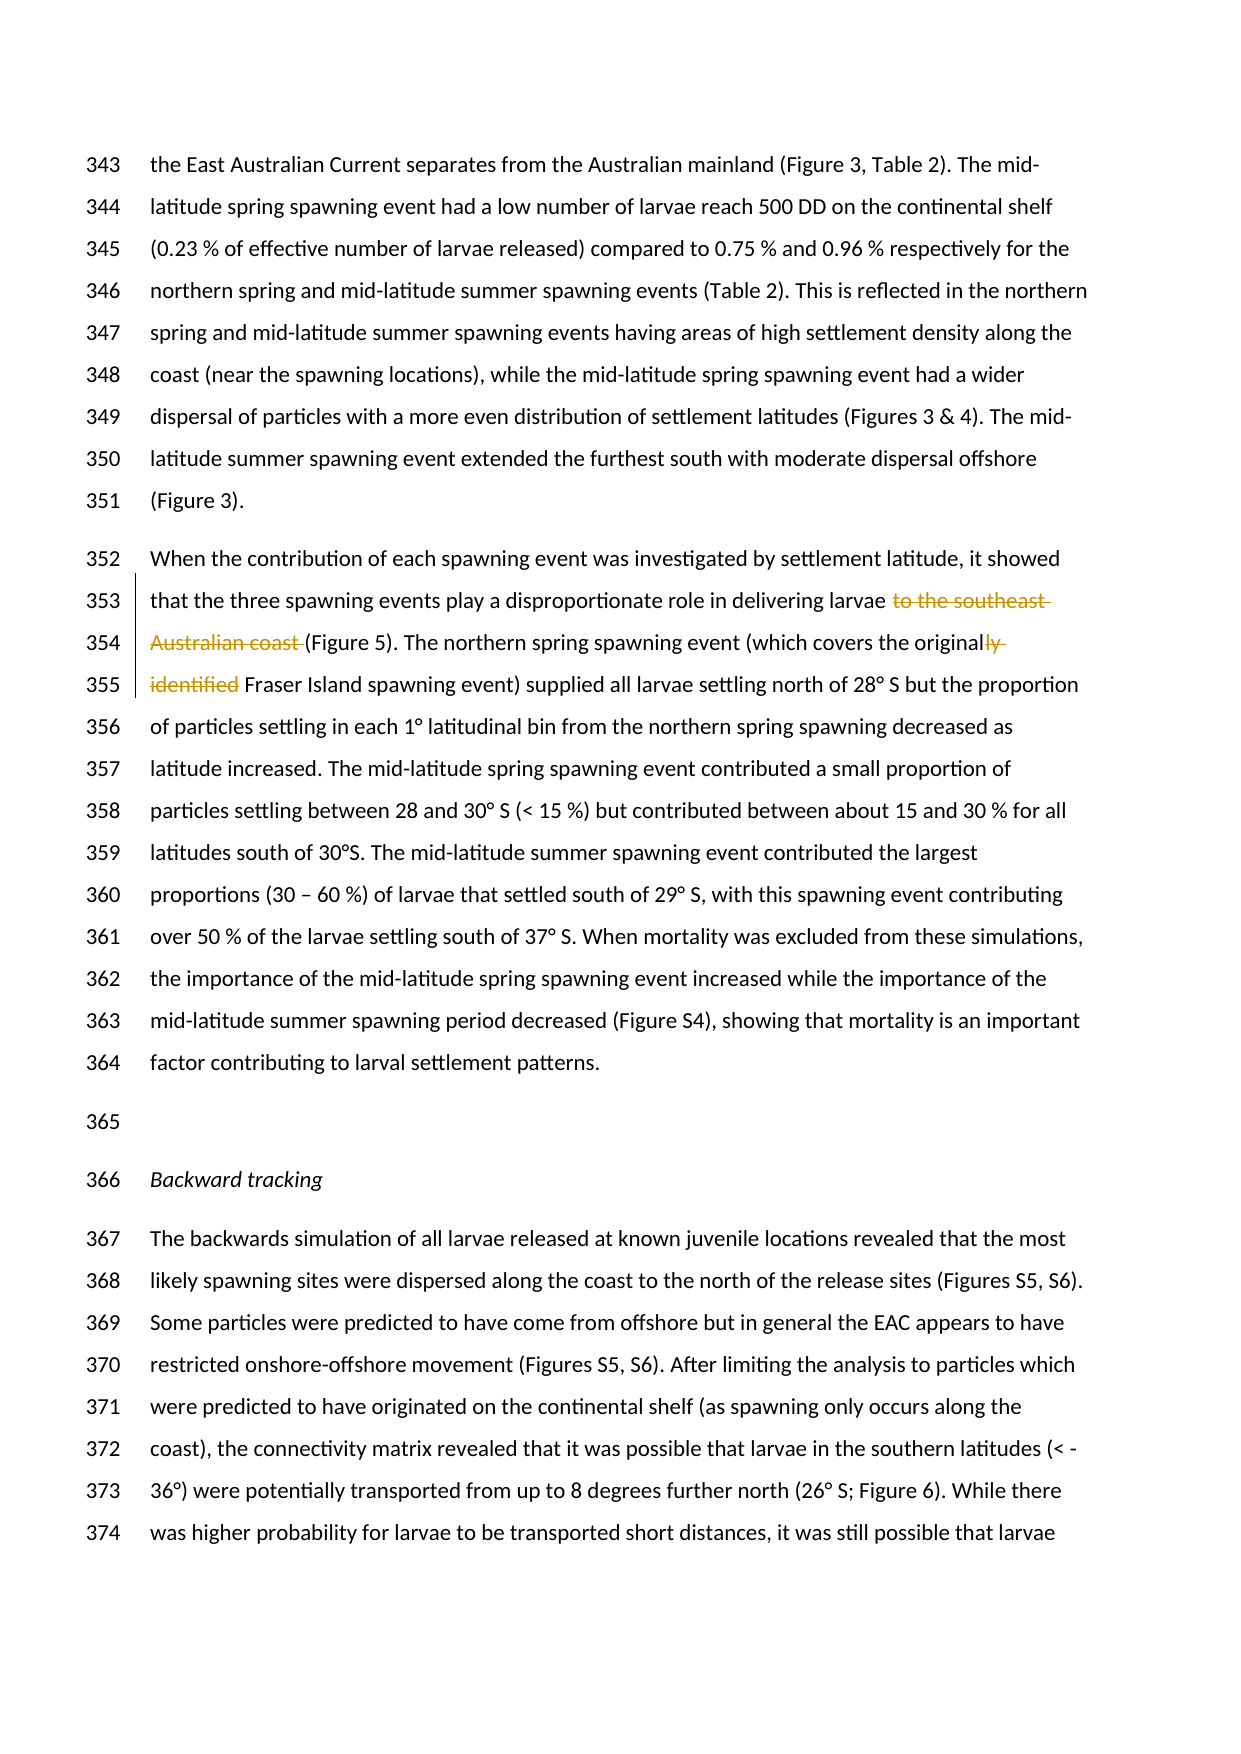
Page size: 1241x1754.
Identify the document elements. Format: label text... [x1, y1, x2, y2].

text Backward tracking [150, 1166, 1090, 1193]
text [150, 150, 1090, 514]
text When the contribution of each spawning event was investigated by settlement latitude, it showed that the three spawning events play a disproportionate role in delivering larvae (Figure 5). The northern spring spawning event (which covers the original Fraser Island spawning event) supplied all larvae settling north of 28° S but the proportion of particles settling in each 1° latitudinal bin from the northern spring spawning decreased as latitude increased. The mid-latitude spring spawning event contributed a small proportion of particles settling between 28 and 30° S (< 15 %) but contributed between about 15 and 30 % for all latitudes south of 30°S. The mid-latitude summer spawning event contributed the largest proportions (30 – 60 %) of larvae that settled south of 29° S, with this spawning event contributing over 50 % of the larvae settling south of 37° S. When mortality was excluded from these simulations, the importance of the mid-latitude spring spawning event increased while the importance of the mid-latitude summer spawning period decreased (Figure S4), showing that mortality is an important factor contributing to larval settlement patterns. [150, 544, 1090, 1076]
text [150, 1224, 1090, 1546]
